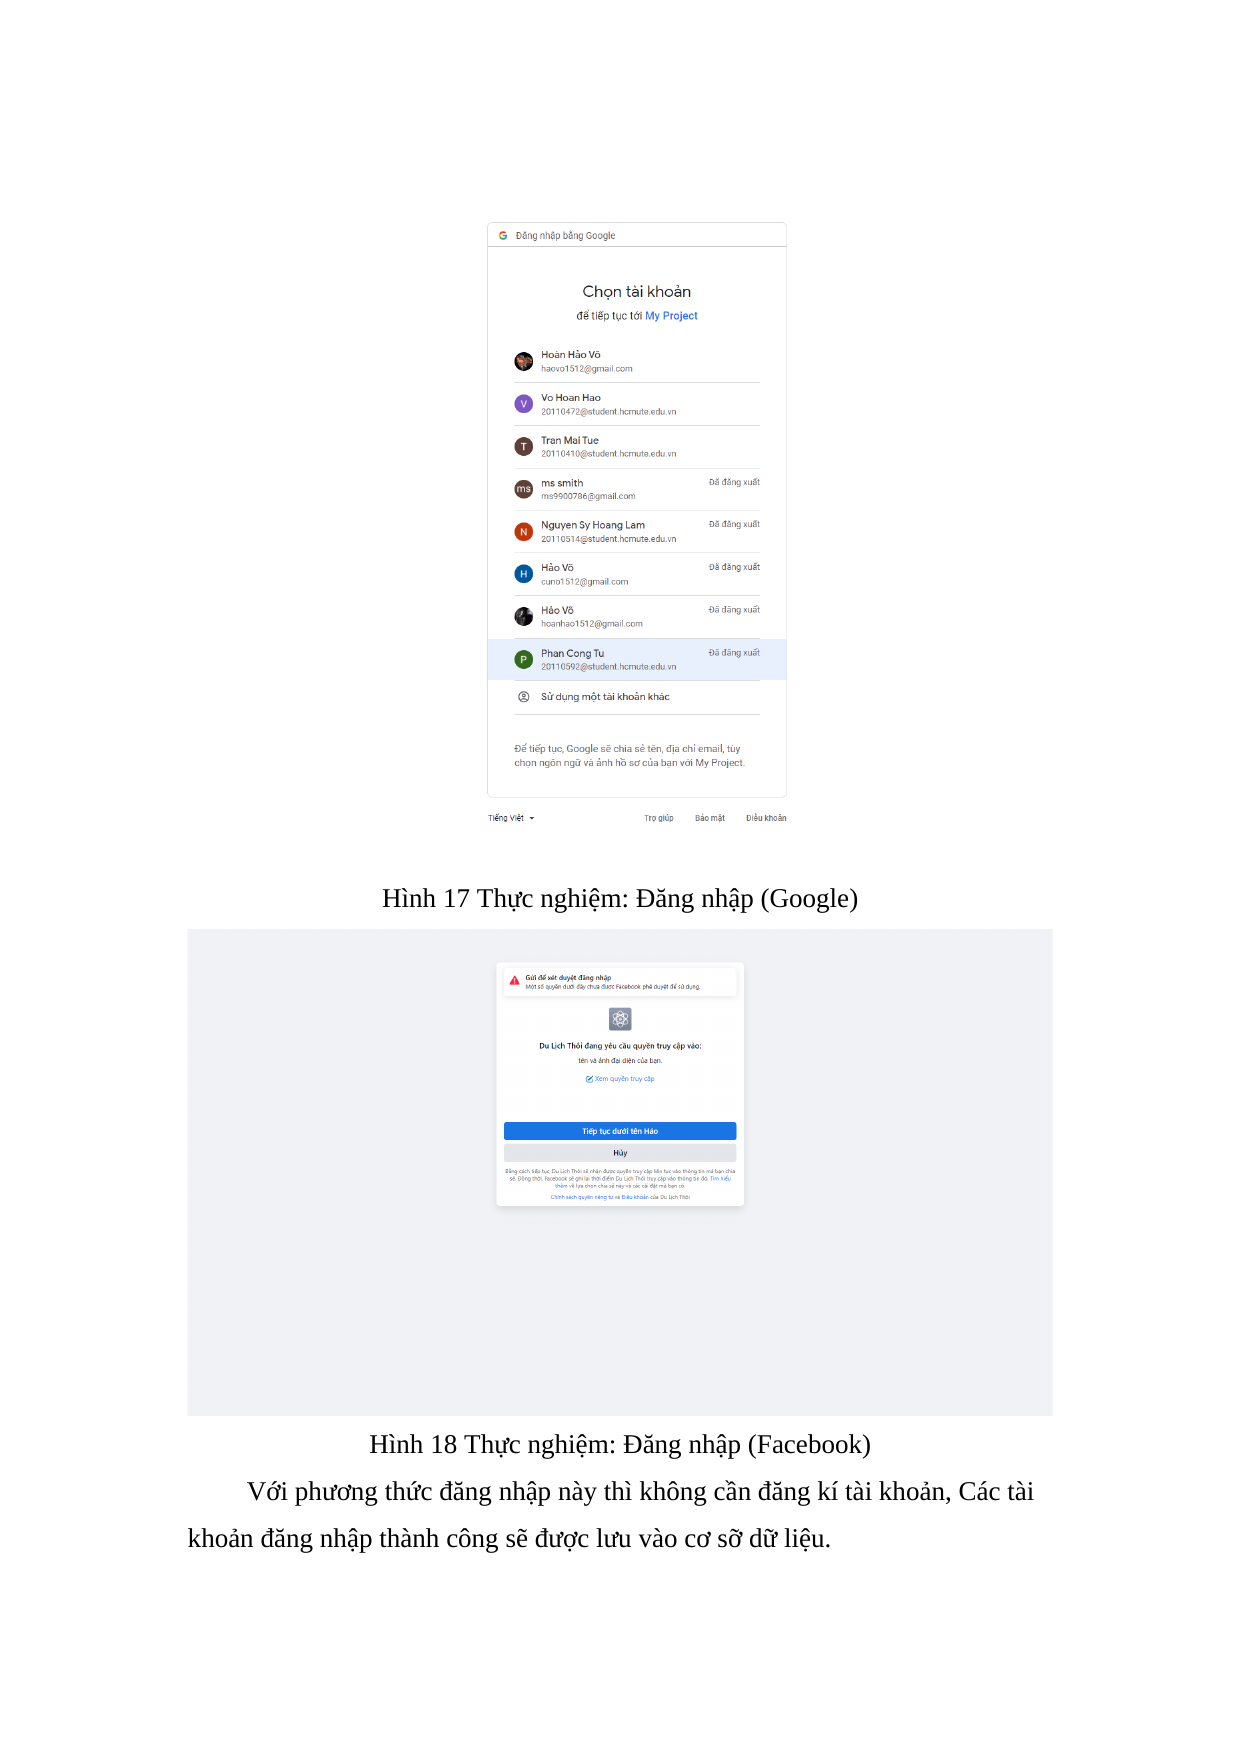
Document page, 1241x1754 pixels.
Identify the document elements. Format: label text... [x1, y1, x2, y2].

picture [187, 929, 1053, 1416]
text Hình 17 Thực nghiệm: Đăng nhập (Google) [187, 882, 1053, 913]
picture [402, 150, 838, 870]
text Hình 18 Thực nghiệm: Đăng nhập (Facebook) [187, 1428, 1053, 1459]
text Với phương thức đăng nhập này thì không cần đăng kí tài khoản, Các tài khoản đăng nhập thành công sẽ được lưu vào cơ sỡ dữ liệu. [187, 1475, 1053, 1553]
